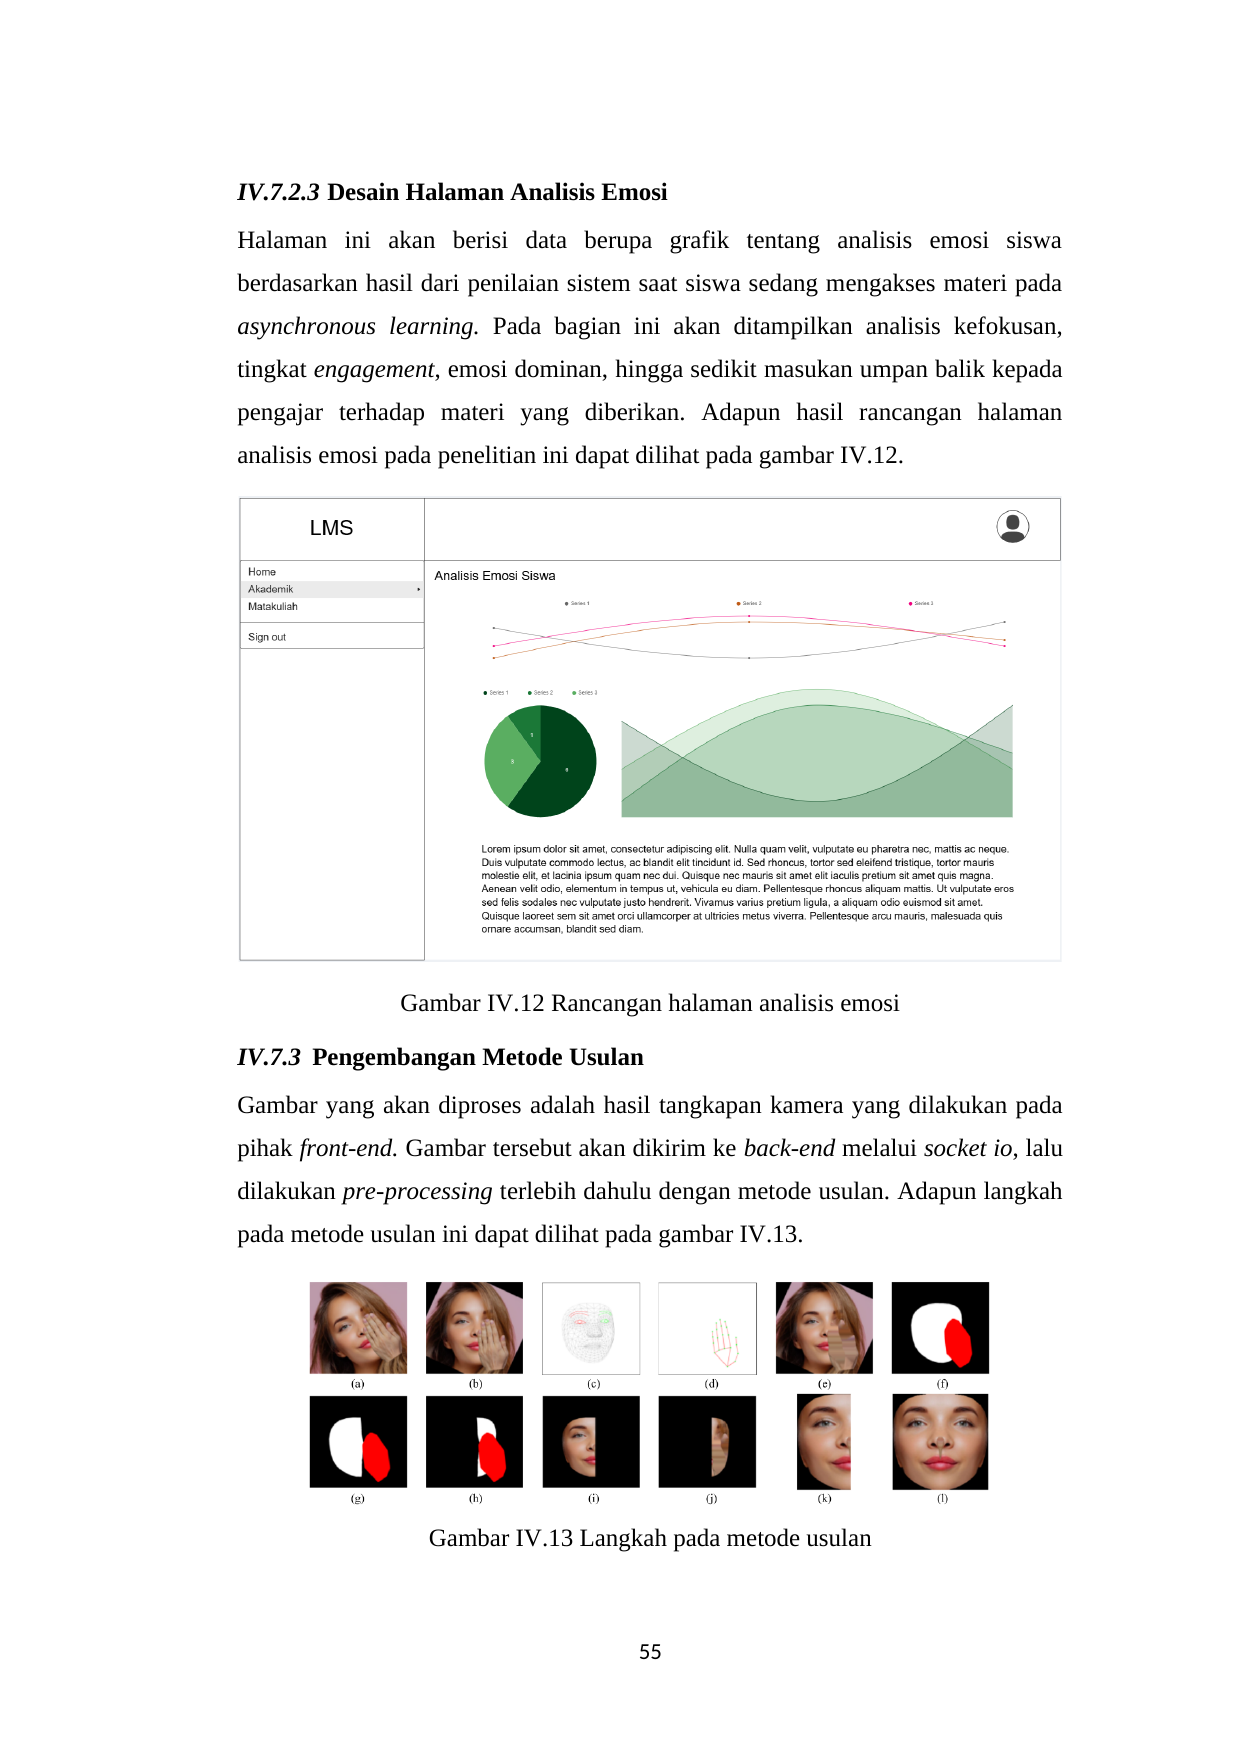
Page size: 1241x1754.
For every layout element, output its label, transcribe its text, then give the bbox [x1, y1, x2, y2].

picture [238, 496, 1062, 962]
picture [301, 1275, 999, 1509]
text Gambar IV. Rancangan halaman analisis emosi [237, 988, 1063, 1017]
text Gambar yang akan diproses adalah hasil tangkapan kamera yang dilakukan pada pihak front-end. Gambar tersebut akan dikirim ke back-end melalui socket io, lalu dilakukan pre-processing terlebih dahulu dengan metode usulan. Adapun langkah pada metode usulan ini dapat dilihat pada gambar IV.13. [237, 1090, 1063, 1248]
list Desain Halaman Analisis Emosi [237, 177, 1063, 206]
text Gambar IV. Langkah pada metode usulan [237, 1523, 1063, 1551]
list Pengembangan Metode Usulan [237, 1042, 1063, 1071]
text Halaman ini akan berisi data berupa grafik tentang analisis emosi siswa berdasarkan hasil dari penilaian sistem saat siswa sedang mengakses materi pada asynchronous learning. Pada bagian ini akan ditampilkan analisis kefokusan, tingkat engagement, emosi dominan, hingga sedikit masukan umpan balik kepada pengajar terhadap materi yang diberikan. Adapun hasil rancangan halaman analisis emosi pada penelitian ini dapat dilihat pada gambar IV.12. [237, 225, 1063, 469]
